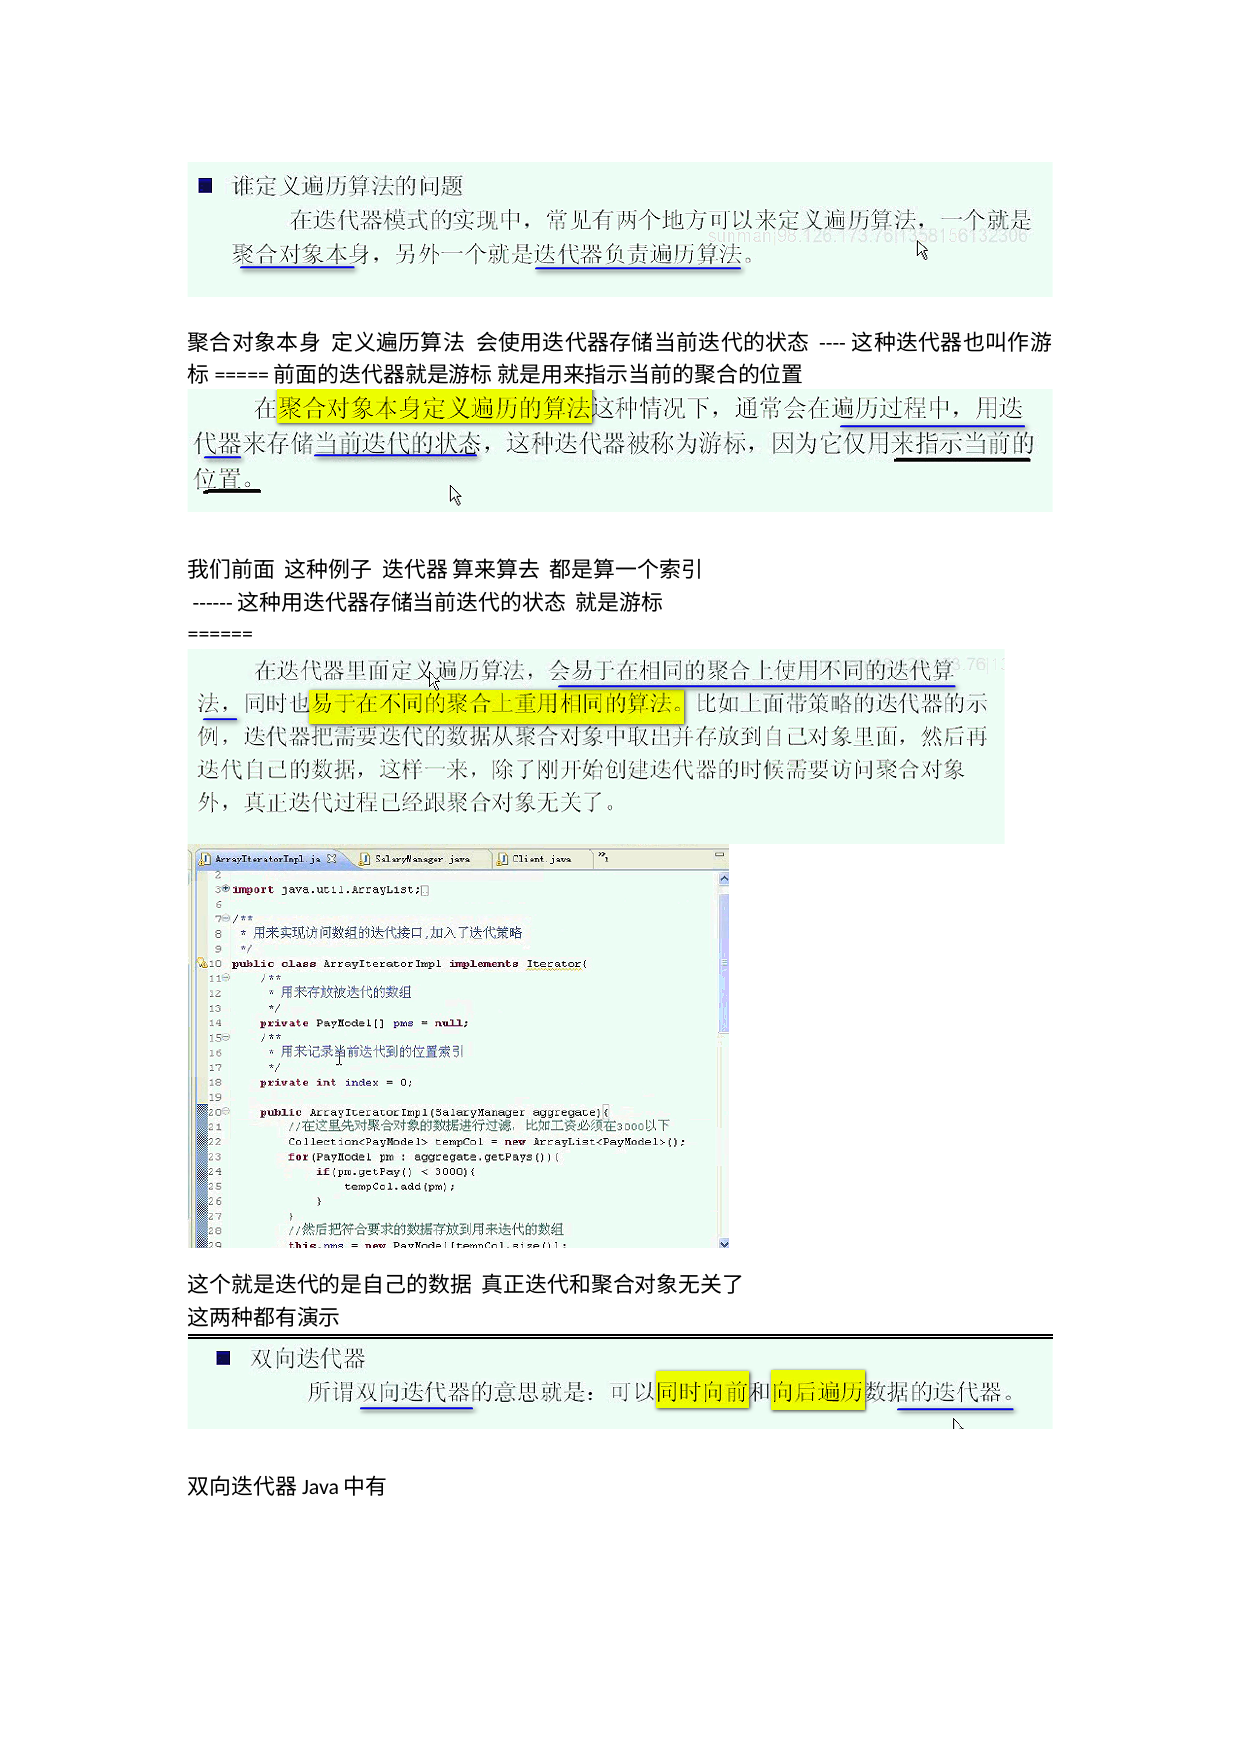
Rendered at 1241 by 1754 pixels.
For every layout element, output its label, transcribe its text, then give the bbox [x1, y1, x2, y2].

text 这个就是迭代的是自己的数据 真正迭代和聚合对象无关了 [187, 1267, 1053, 1299]
picture [187, 1338, 1053, 1429]
text 双向迭代器 Java中有 [187, 1469, 1053, 1501]
picture [187, 162, 1053, 297]
text 这两种都有演示 [187, 1299, 1053, 1338]
text ====== [187, 617, 1053, 649]
text 我们前面 这种例子 迭代器 算来算去 都是算一个索引 [187, 552, 1053, 584]
text 聚合对象本身 定义遍历算法 会使用迭代器存储当前迭代的状态 ---- 这种迭代器也叫作游标 ===== 前面的迭代器就是游标 就是用来指示当前的聚合的位置 [187, 324, 1053, 389]
text ------ 这种用迭代器存储当前迭代的状态 就是游标 [187, 584, 1053, 617]
picture [187, 389, 1053, 512]
picture [187, 649, 1005, 1248]
